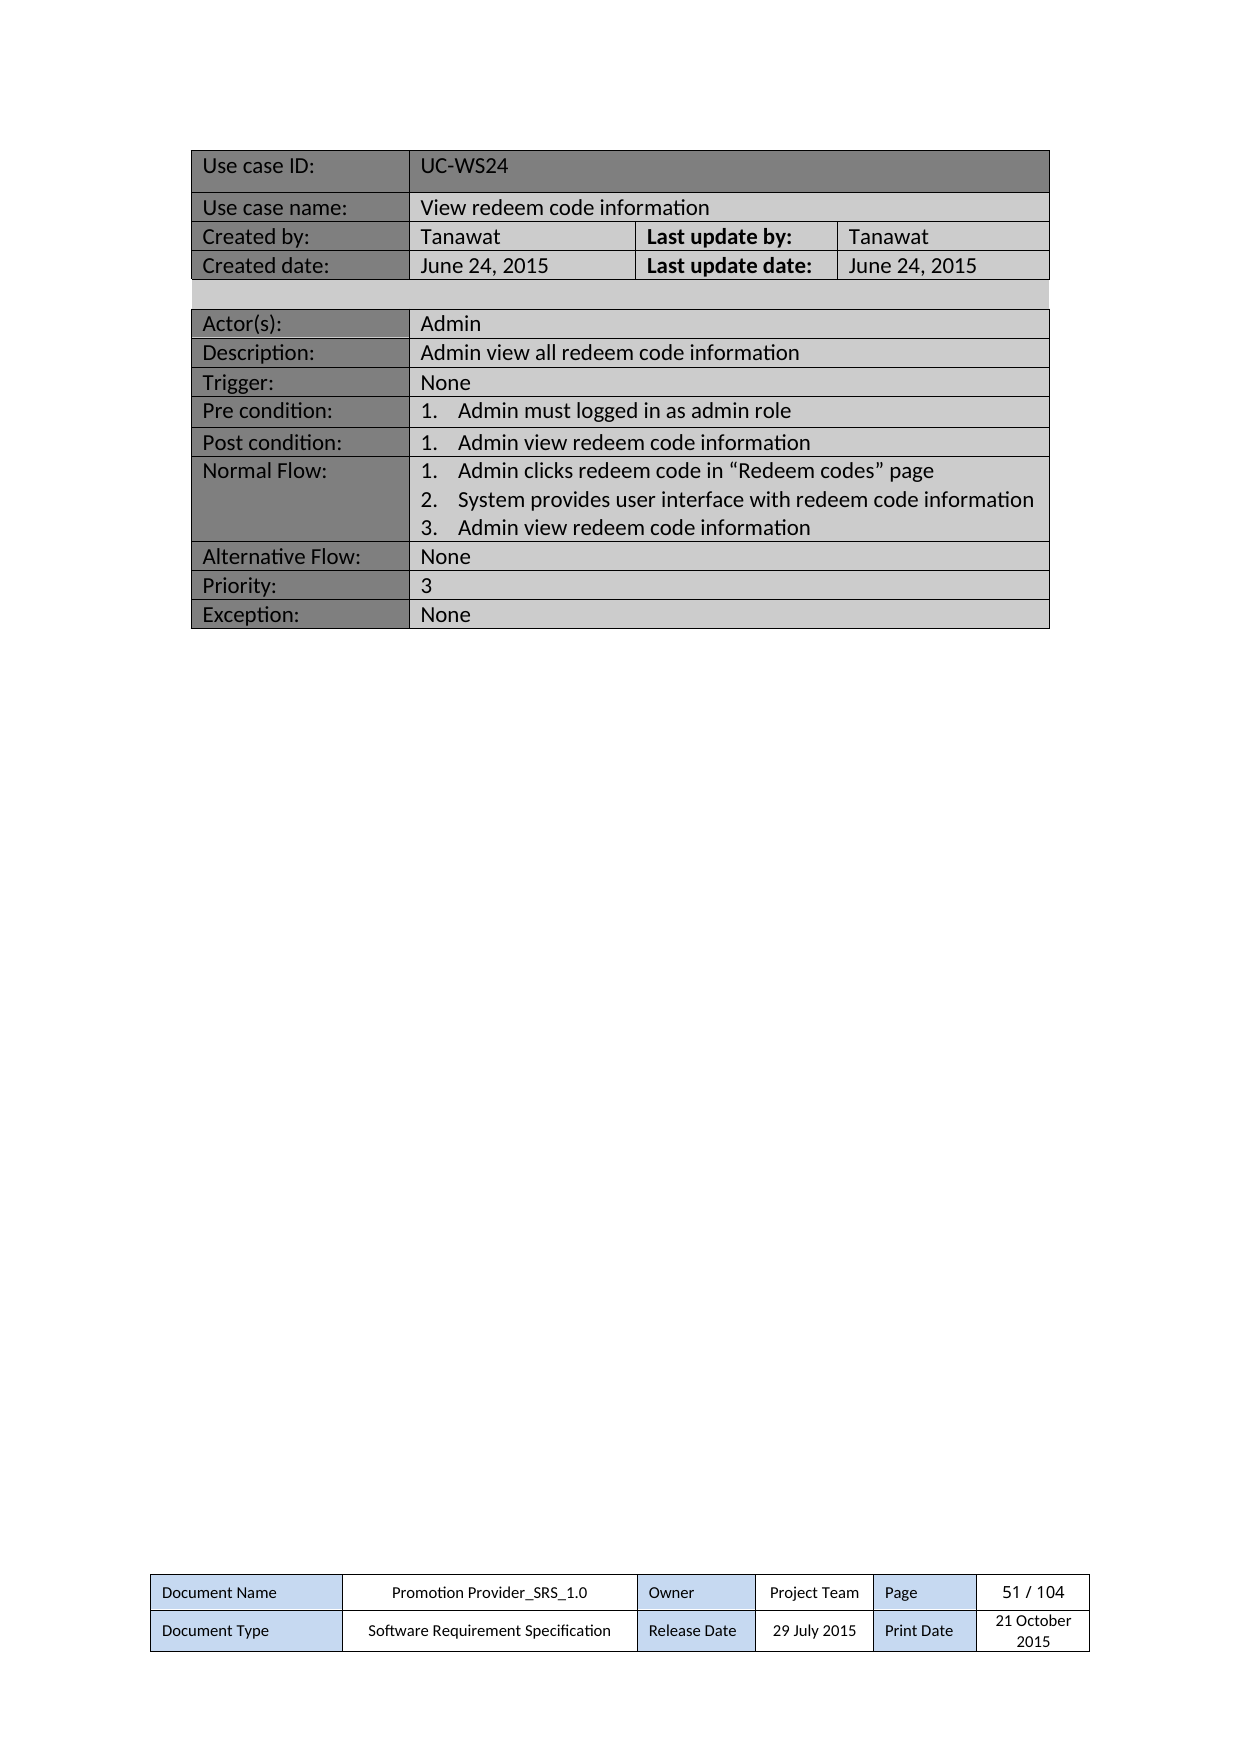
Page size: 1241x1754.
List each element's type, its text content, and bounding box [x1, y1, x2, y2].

table_header UC-WS24 [410, 151, 1049, 192]
table_cell Post condition: [192, 428, 409, 456]
table_cell Description: [192, 339, 409, 367]
table_cell Actor(s): [192, 310, 409, 337]
table_cell Admin view all redeem code information [410, 339, 1049, 367]
table_cell Last update date: [636, 251, 837, 279]
table_cell June 24, 2015 [838, 251, 1049, 279]
table_cell Normal Flow: [192, 457, 409, 541]
table_cell Alternative Flow: [192, 542, 409, 570]
table_cell [409, 280, 1049, 308]
table_cell Last update by: [636, 222, 837, 250]
table_cell June 24, 2015 [410, 251, 635, 279]
table_cell Created by: [192, 222, 409, 250]
table_cell [192, 280, 409, 308]
table_cell Admin clicks redeem code in “Redeem codes” page System provides user interface with redeem code information Admin view redeem code information [410, 457, 1049, 541]
table_cell Admin view redeem code information [410, 428, 1049, 456]
table_cell Pre condition: [192, 397, 409, 427]
table_cell Admin must logged in as admin role [410, 397, 1049, 427]
table_cell Trigger: [192, 368, 409, 396]
table_cell Tanawat [838, 222, 1049, 250]
table_cell Tanawat [410, 222, 635, 250]
table_cell None [410, 542, 1049, 570]
table_cell Priority: [192, 571, 409, 599]
table_cell View redeem code information [410, 193, 1049, 221]
table_cell Use case name: [192, 193, 409, 221]
table_cell None [410, 368, 1049, 396]
table_cell None [410, 600, 1049, 628]
table_cell Created date: [192, 251, 409, 279]
table_cell Exception: [192, 600, 409, 628]
table_header Use case ID: [192, 151, 409, 192]
table_cell Admin [410, 310, 1049, 337]
table_cell 3 [410, 571, 1049, 599]
